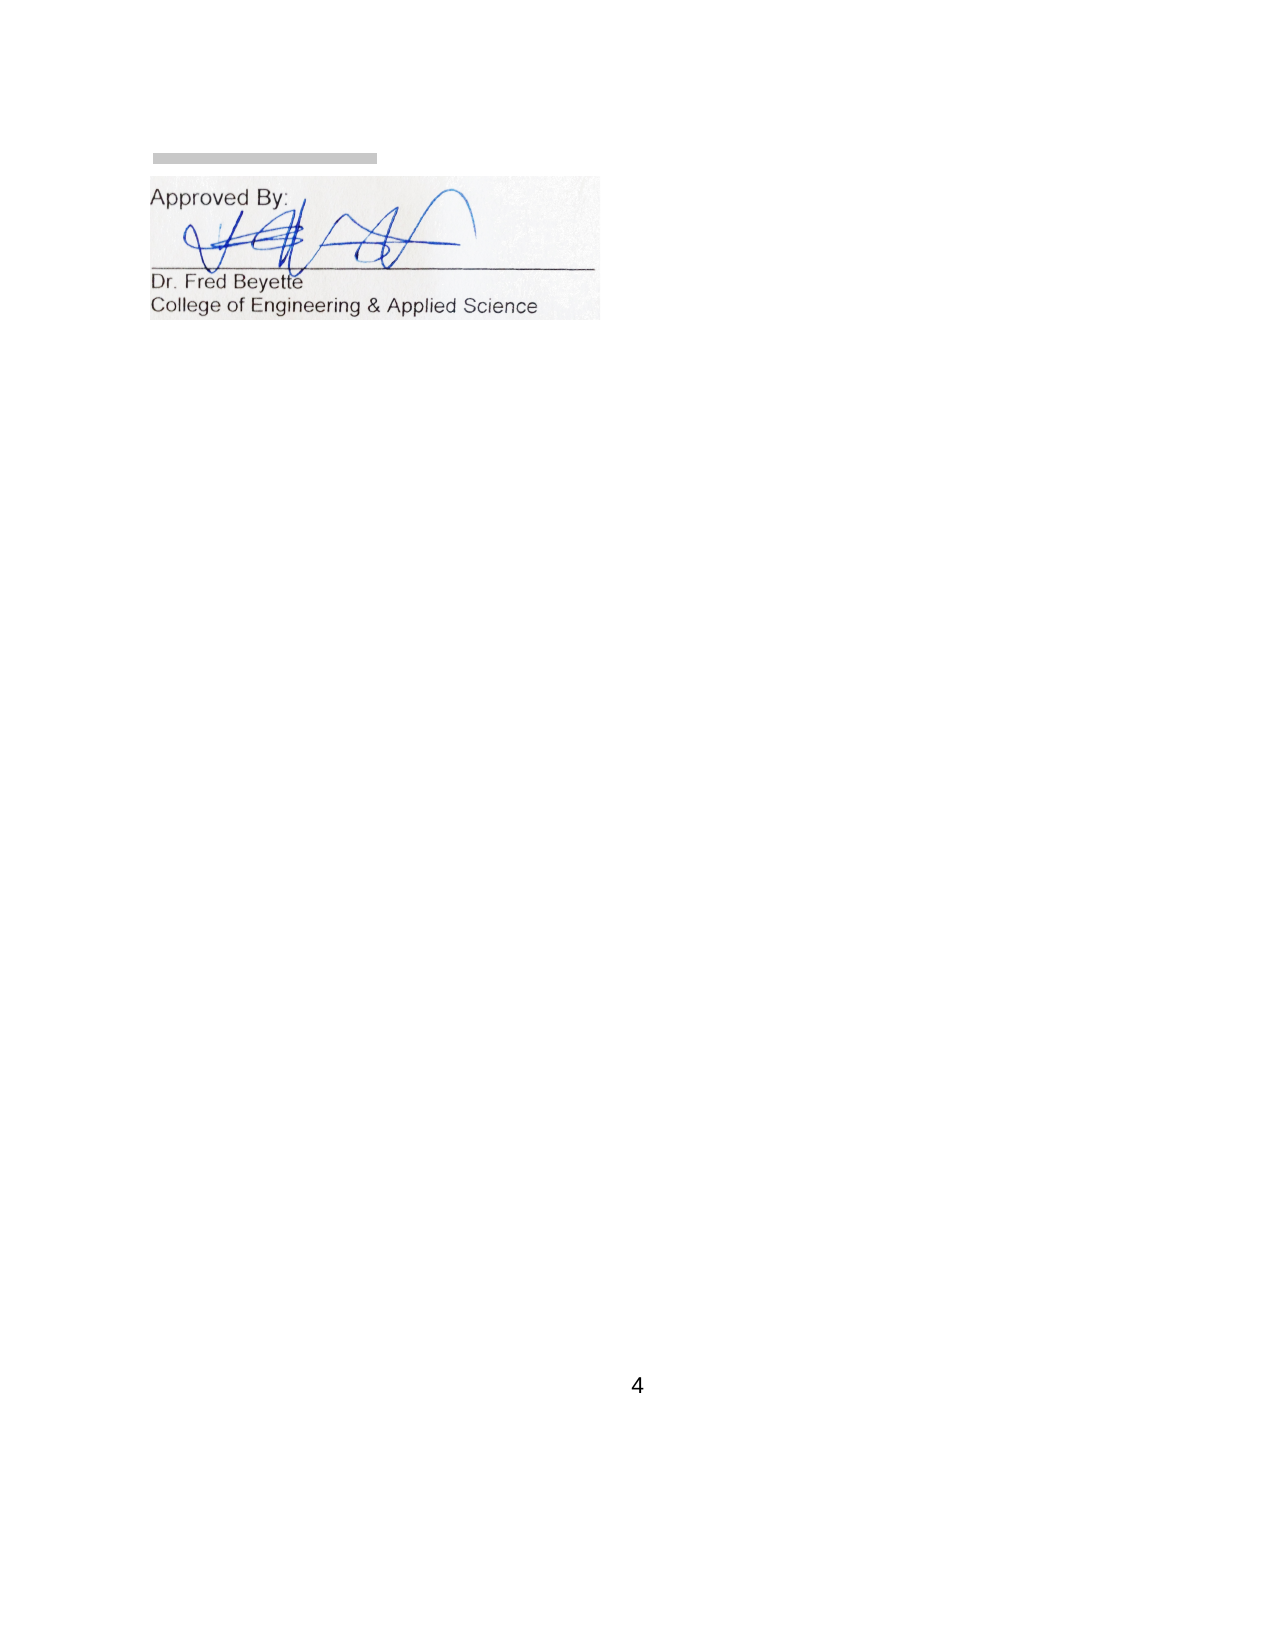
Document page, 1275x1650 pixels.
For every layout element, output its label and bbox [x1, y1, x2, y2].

picture [150, 176, 600, 320]
